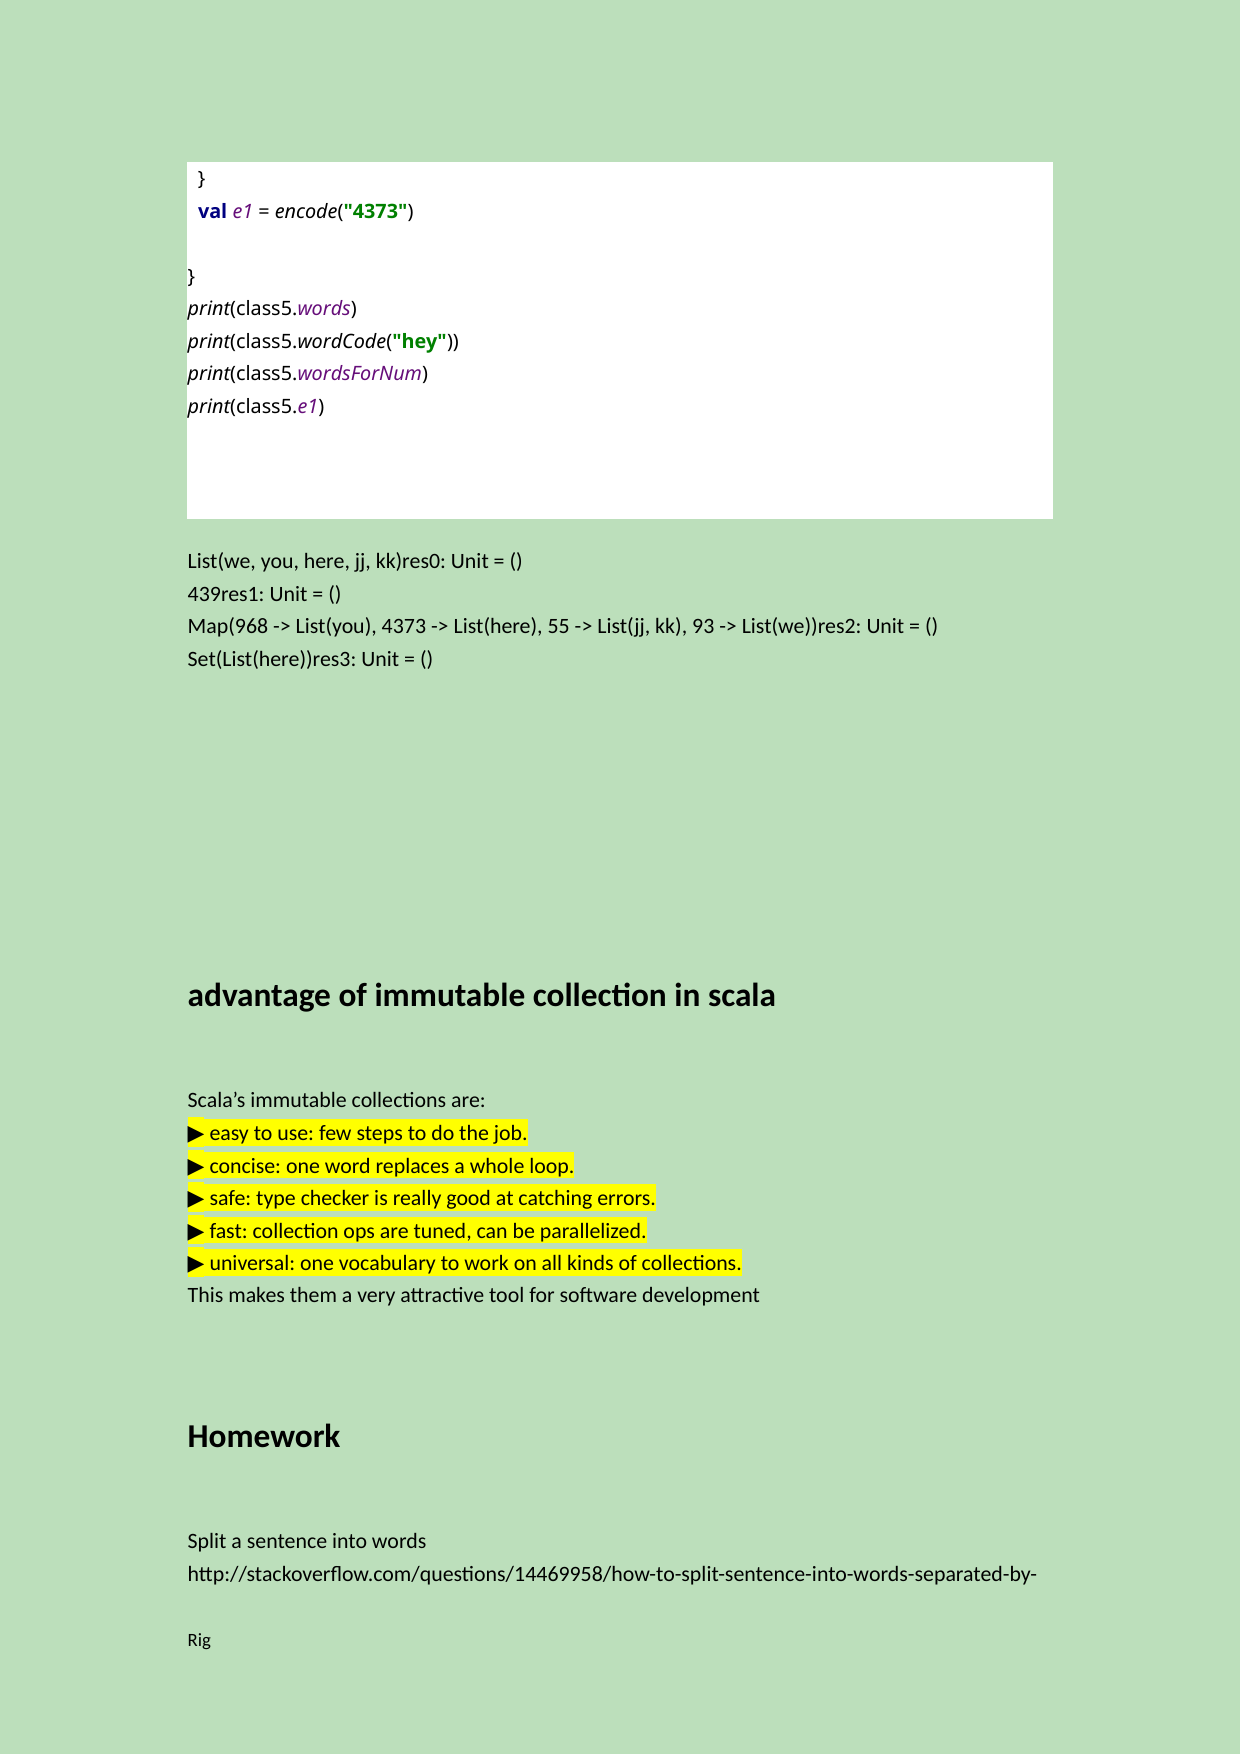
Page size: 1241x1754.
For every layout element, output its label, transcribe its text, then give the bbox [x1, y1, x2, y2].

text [187, 1557, 1053, 1590]
text 439res1: Unit = () [187, 577, 1053, 609]
subtitle Homework [187, 1403, 1053, 1468]
text Scala’s immutable collections are: [187, 1083, 1053, 1116]
text ▶ easy to use: few steps to do the job. [187, 1116, 1053, 1148]
text ▶ fast: collection ops are tuned, can be parallelized. [187, 1213, 1053, 1246]
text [187, 162, 1053, 519]
text Set(List(here))res3: Unit = () [187, 642, 1053, 674]
subtitle advantage of immutable collection in scala [187, 962, 1053, 1027]
text ▶ concise: one word replaces a whole loop. [187, 1148, 1053, 1181]
text Map(968 -> List(you), 4373 -> List(here), 55 -> List(jj, kk), 93 -> List(we))res2: Unit = () [187, 609, 1053, 642]
text List(we, you, here, jj, kk)res0: Unit = () [187, 544, 1053, 577]
text Split a sentence into words [187, 1525, 1053, 1557]
text This makes them a very attractive tool for software development [187, 1278, 1053, 1311]
text ▶ safe: type checker is really good at catching errors. [187, 1181, 1053, 1213]
text ▶ universal: one vocabulary to work on all kinds of collections. [187, 1246, 1053, 1278]
